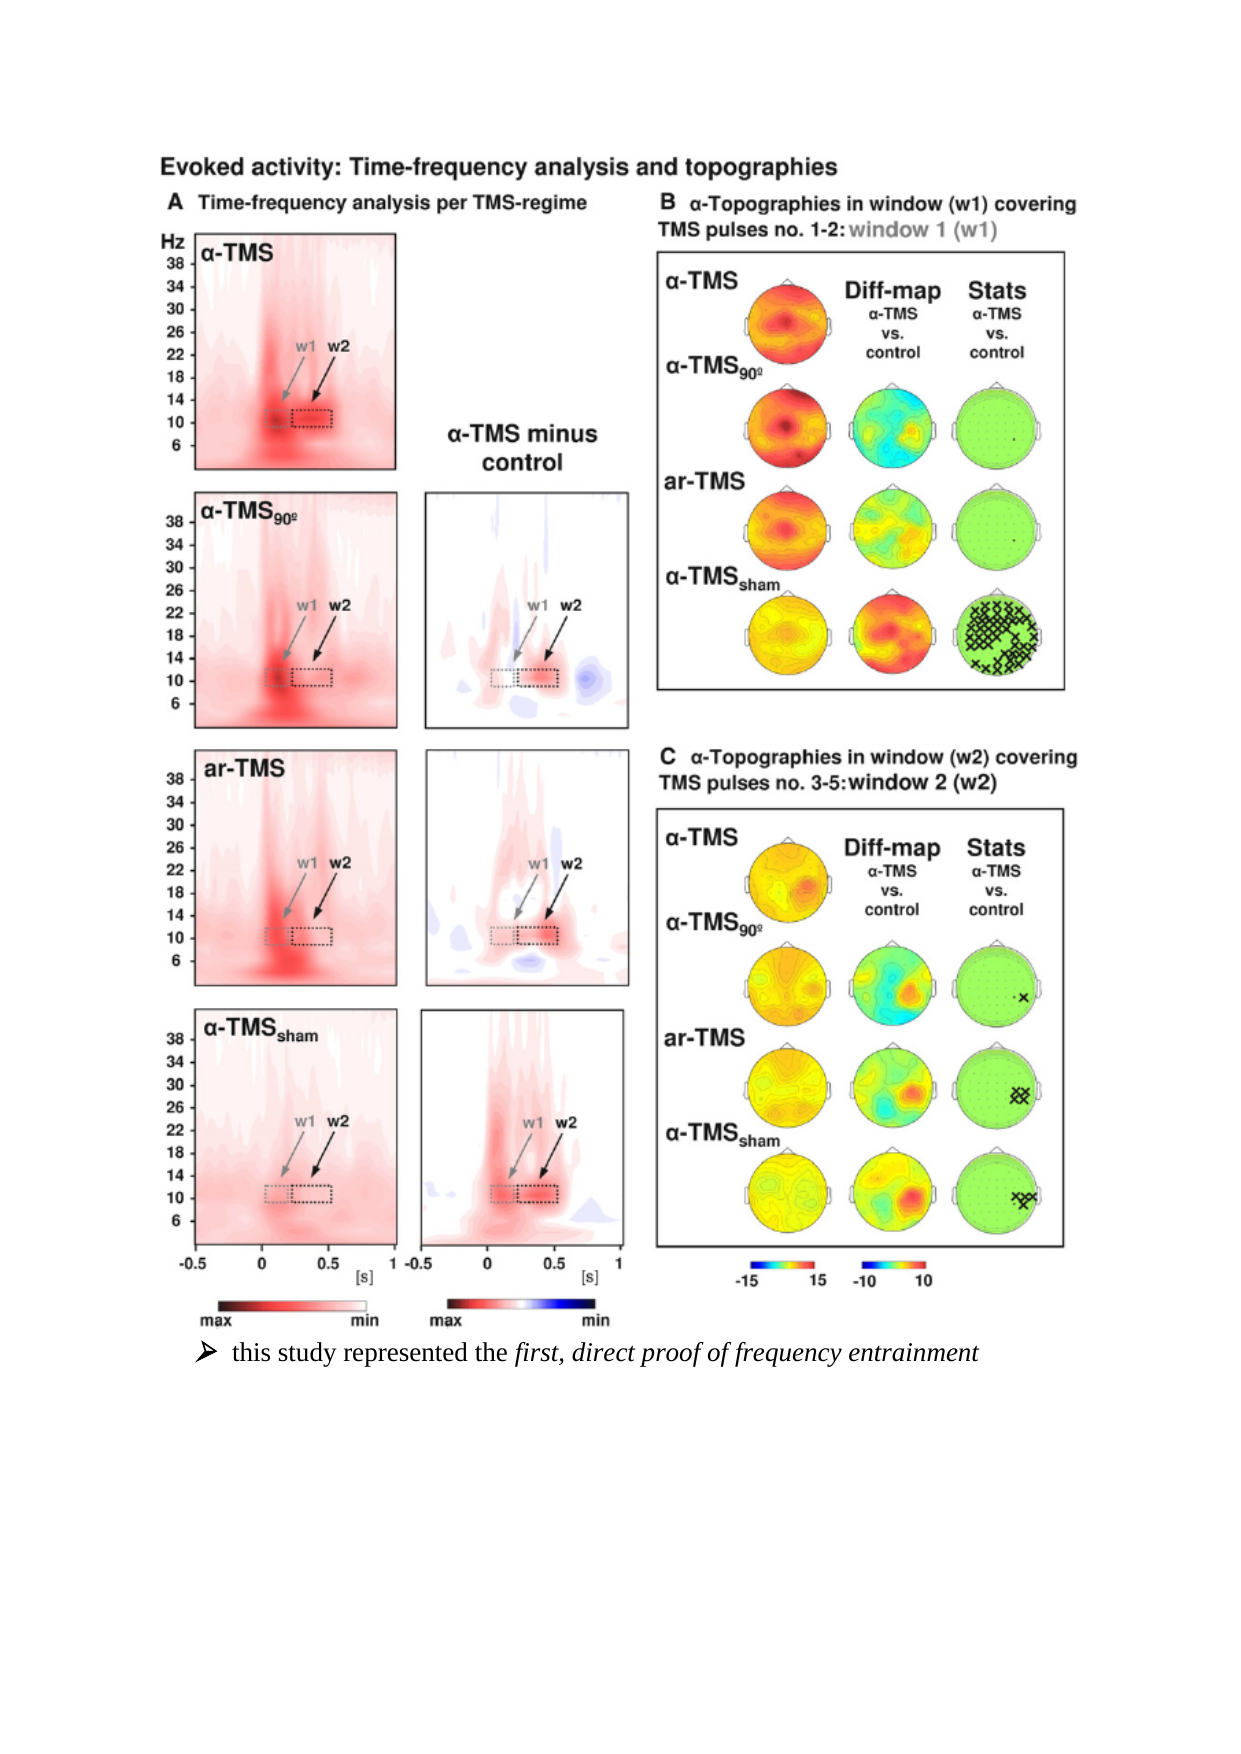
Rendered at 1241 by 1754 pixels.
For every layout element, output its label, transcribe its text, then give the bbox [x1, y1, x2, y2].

list this study represented the first, direct proof of frequency entrainment [194, 1336, 1090, 1367]
